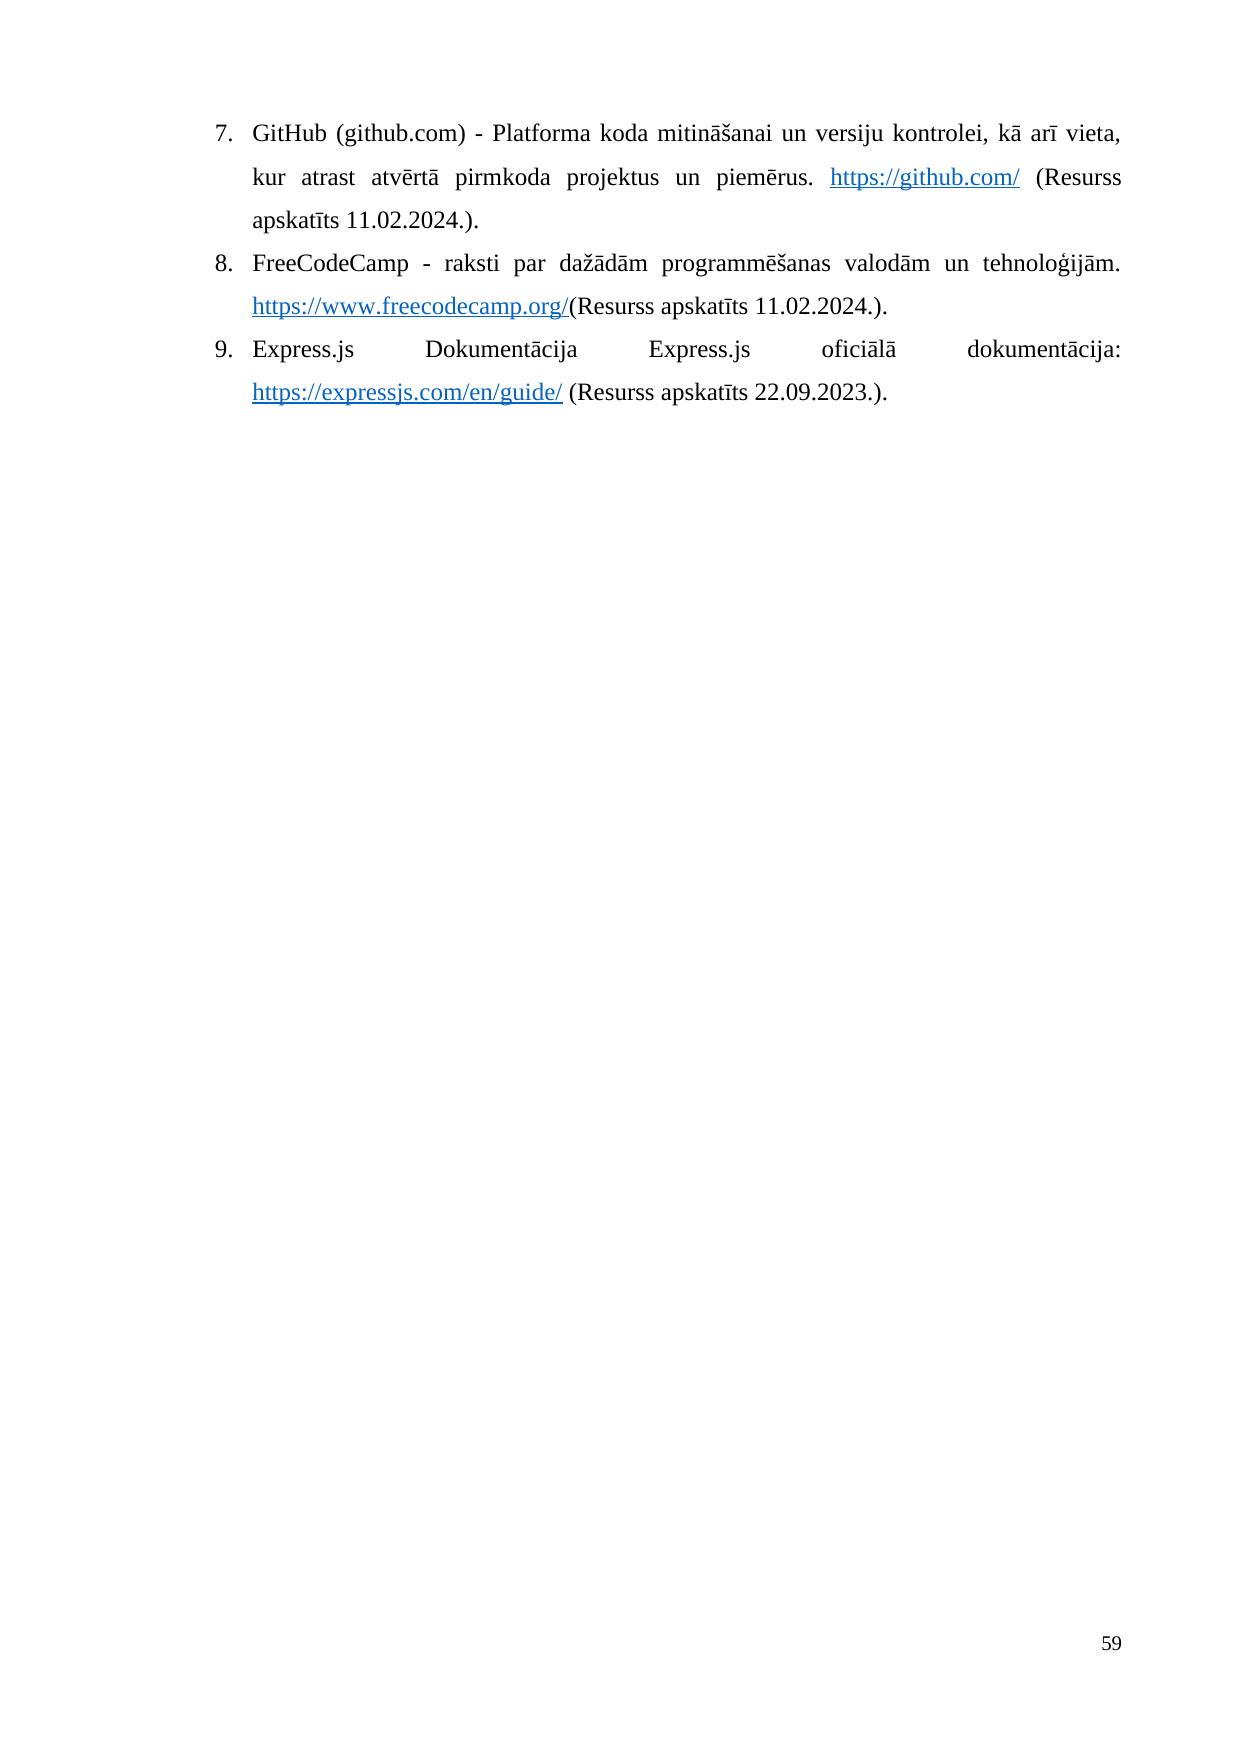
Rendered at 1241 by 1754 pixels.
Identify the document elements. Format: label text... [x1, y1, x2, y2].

list GitHub (github.com) - Platforma koda mitināšanai un versiju kontrolei, kā arī vieta, kur atrast atvērtā pirmkoda projektus un piemērus. https://github.com/ (Resurss apskatīts 11.02.2024.). [214, 118, 1122, 233]
list FreeCodeCamp - raksti par dažādām programmēšanas valodām un tehnoloģijām. https://www.freecodecamp.org/(Resurss apskatīts 11.02.2024.). [214, 248, 1122, 320]
list Express.js Dokumentācija Express.js oficiālā dokumentācija: https://expressjs.com/en/guide/ (Resurss apskatīts 22.09.2023.). [214, 334, 1122, 406]
